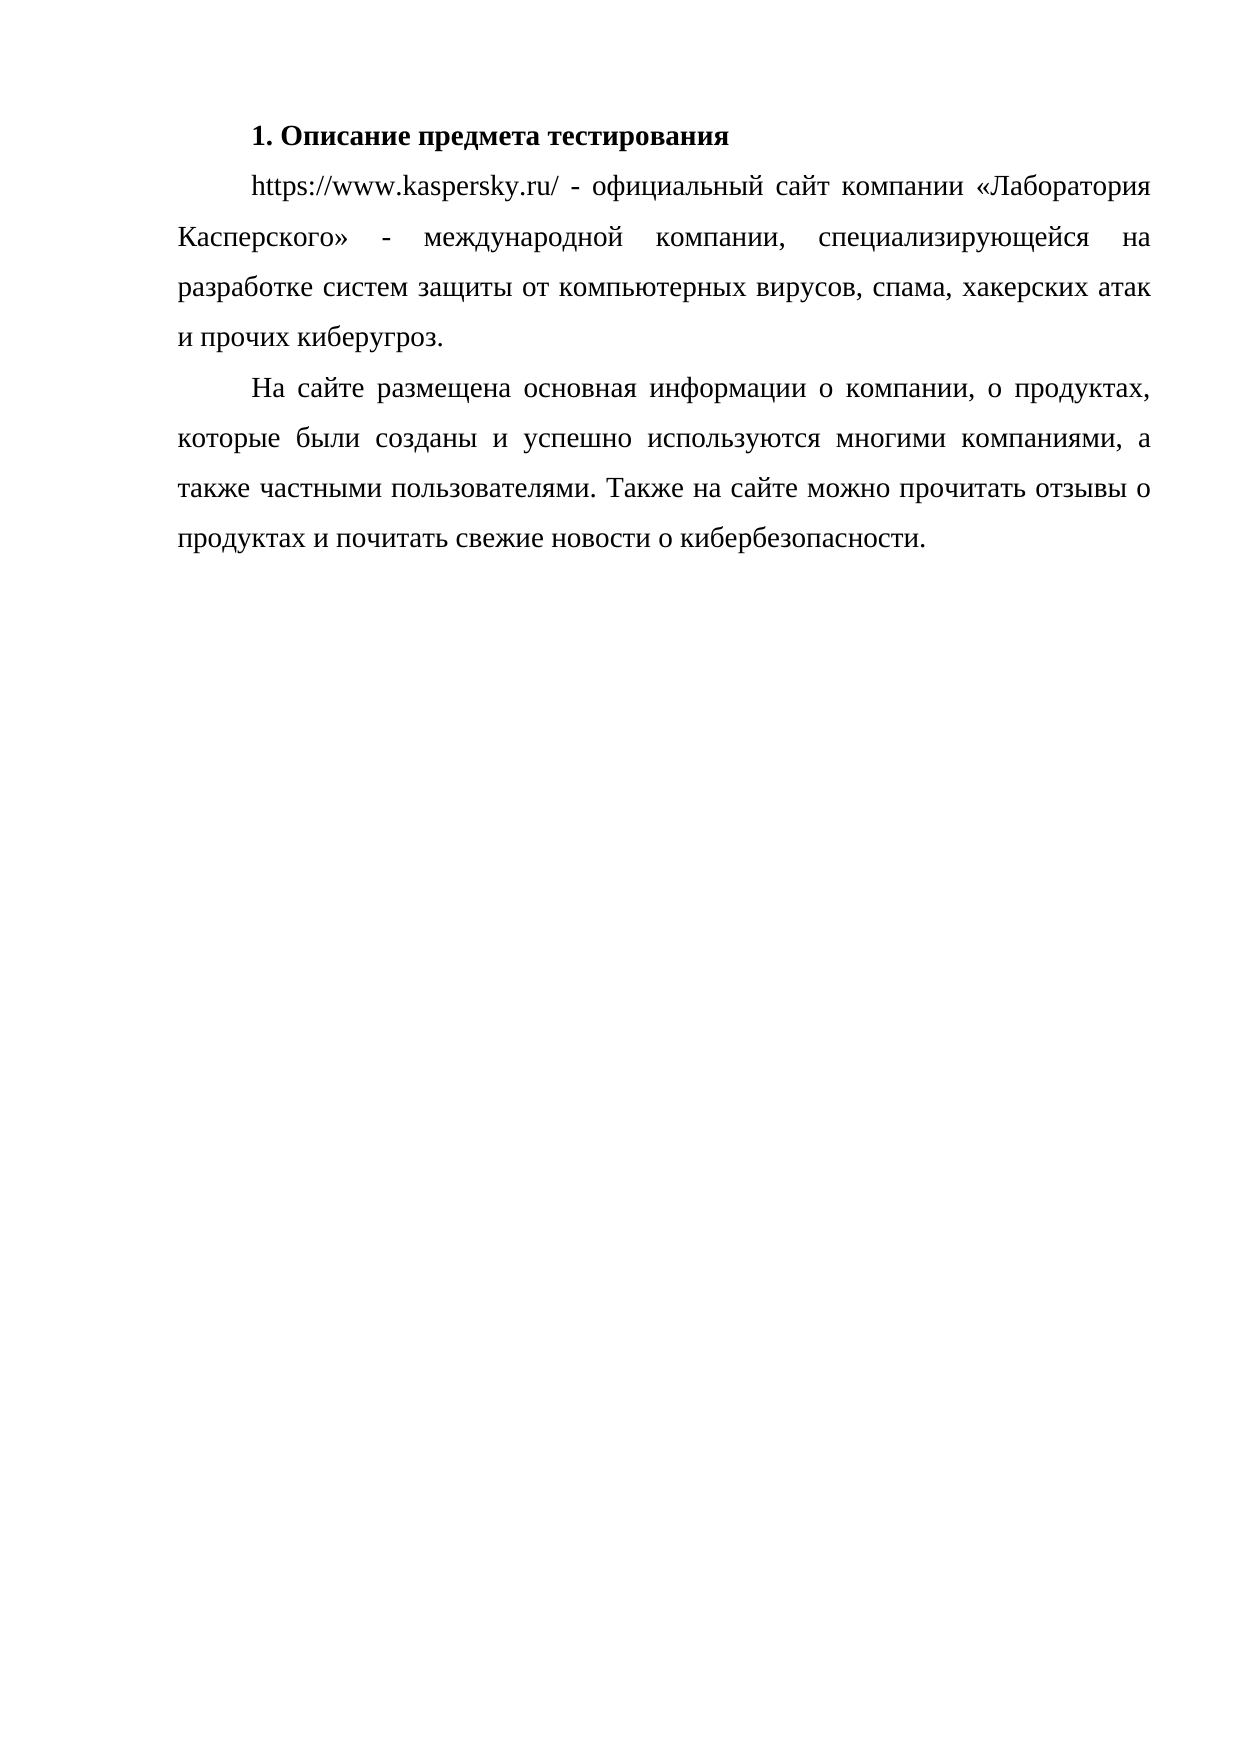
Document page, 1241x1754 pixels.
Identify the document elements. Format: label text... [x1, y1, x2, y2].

text 1. Описание предмета тестирования [177, 118, 1152, 152]
text На сайте размещена основная информации о компании, о продуктах, которые были созданы и успешно используются многими компаниями, а также частными пользователями. Также на сайте можно прочитать отзывы о продуктах и почитать свежие новости о кибербезопасности. [177, 370, 1152, 554]
text https://www.kaspersky.ru/ - официальный сайт компании «Лаборатория Касперского» - международной компании, специализирующейся на разработке систем защиты от компьютерных вирусов, спама, хакерских атак и прочих киберугроз. [177, 168, 1152, 353]
